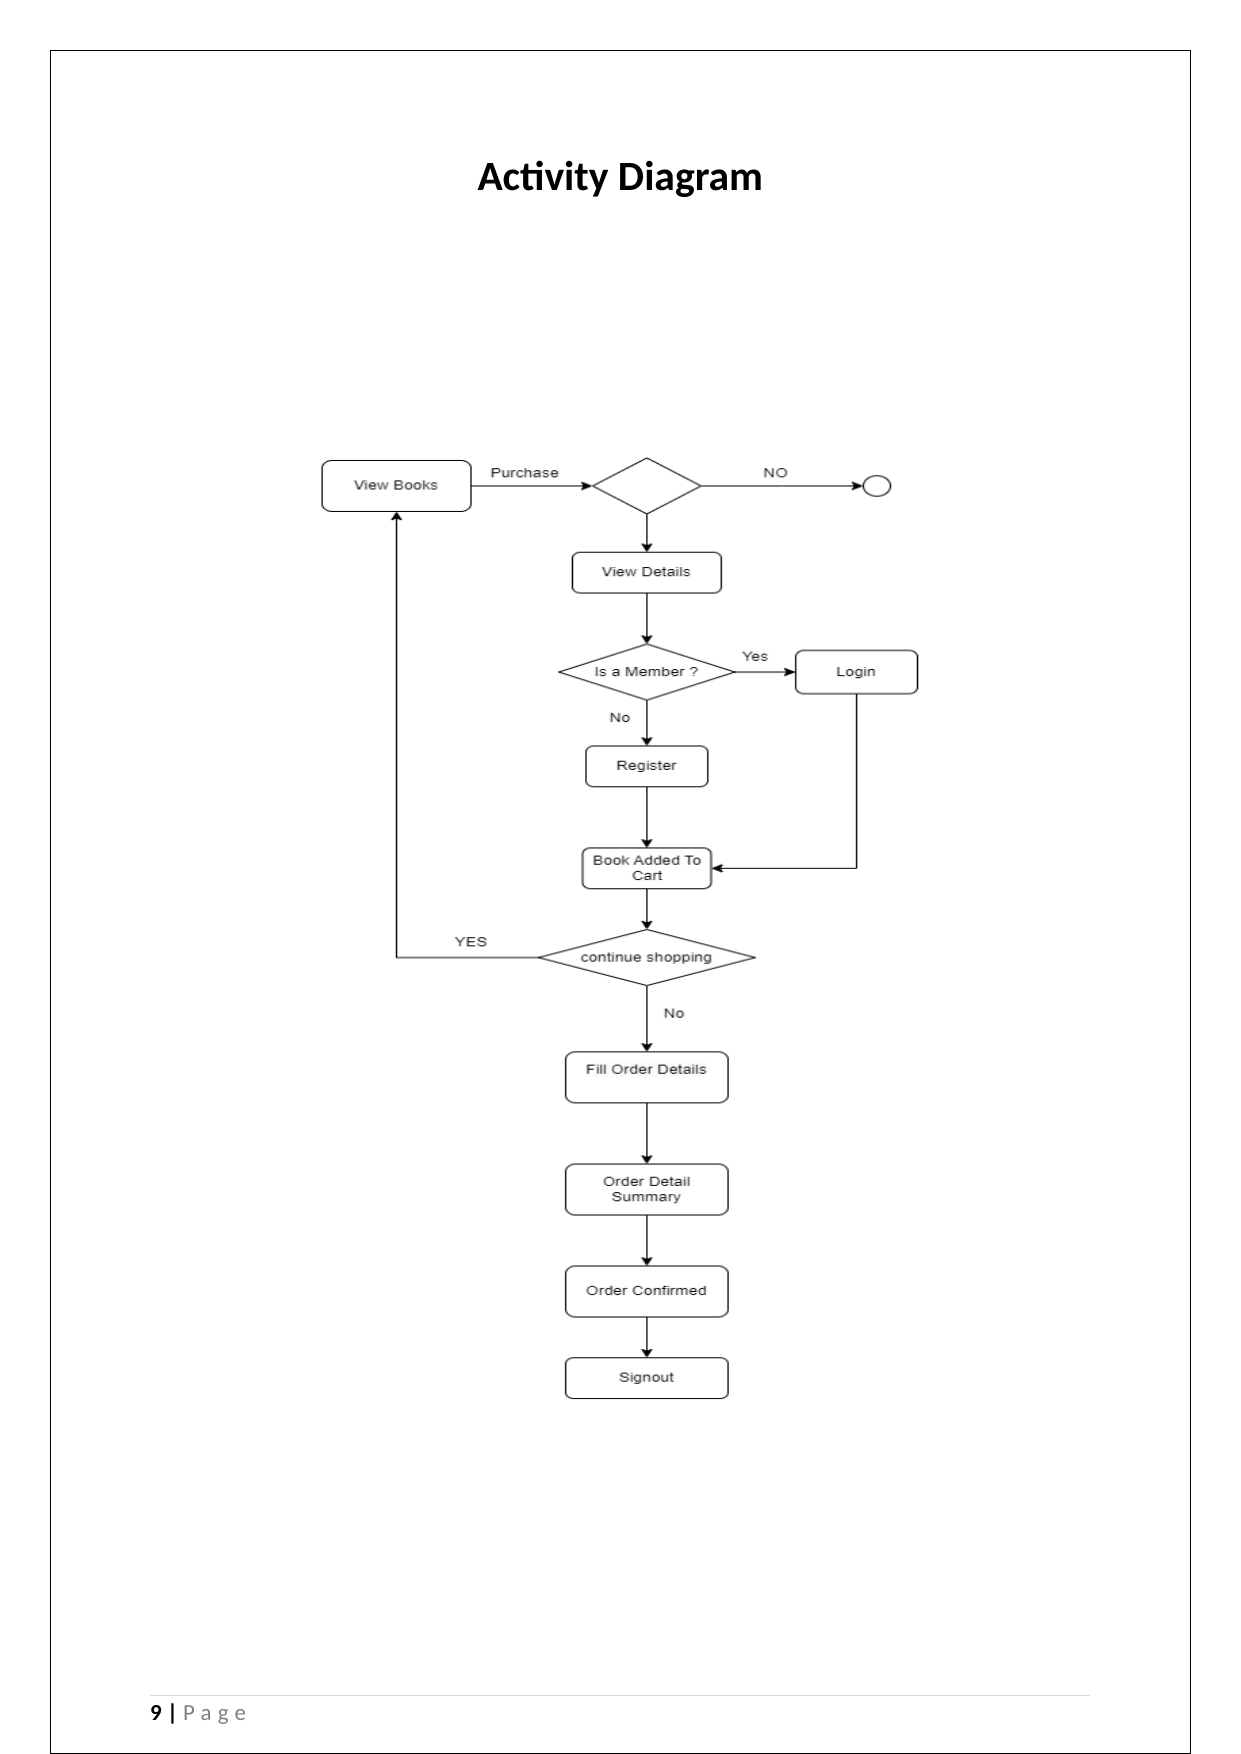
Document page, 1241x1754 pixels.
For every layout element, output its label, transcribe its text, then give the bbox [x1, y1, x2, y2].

picture [52, 253, 1187, 1600]
text Activity Diagram [150, 150, 1090, 201]
